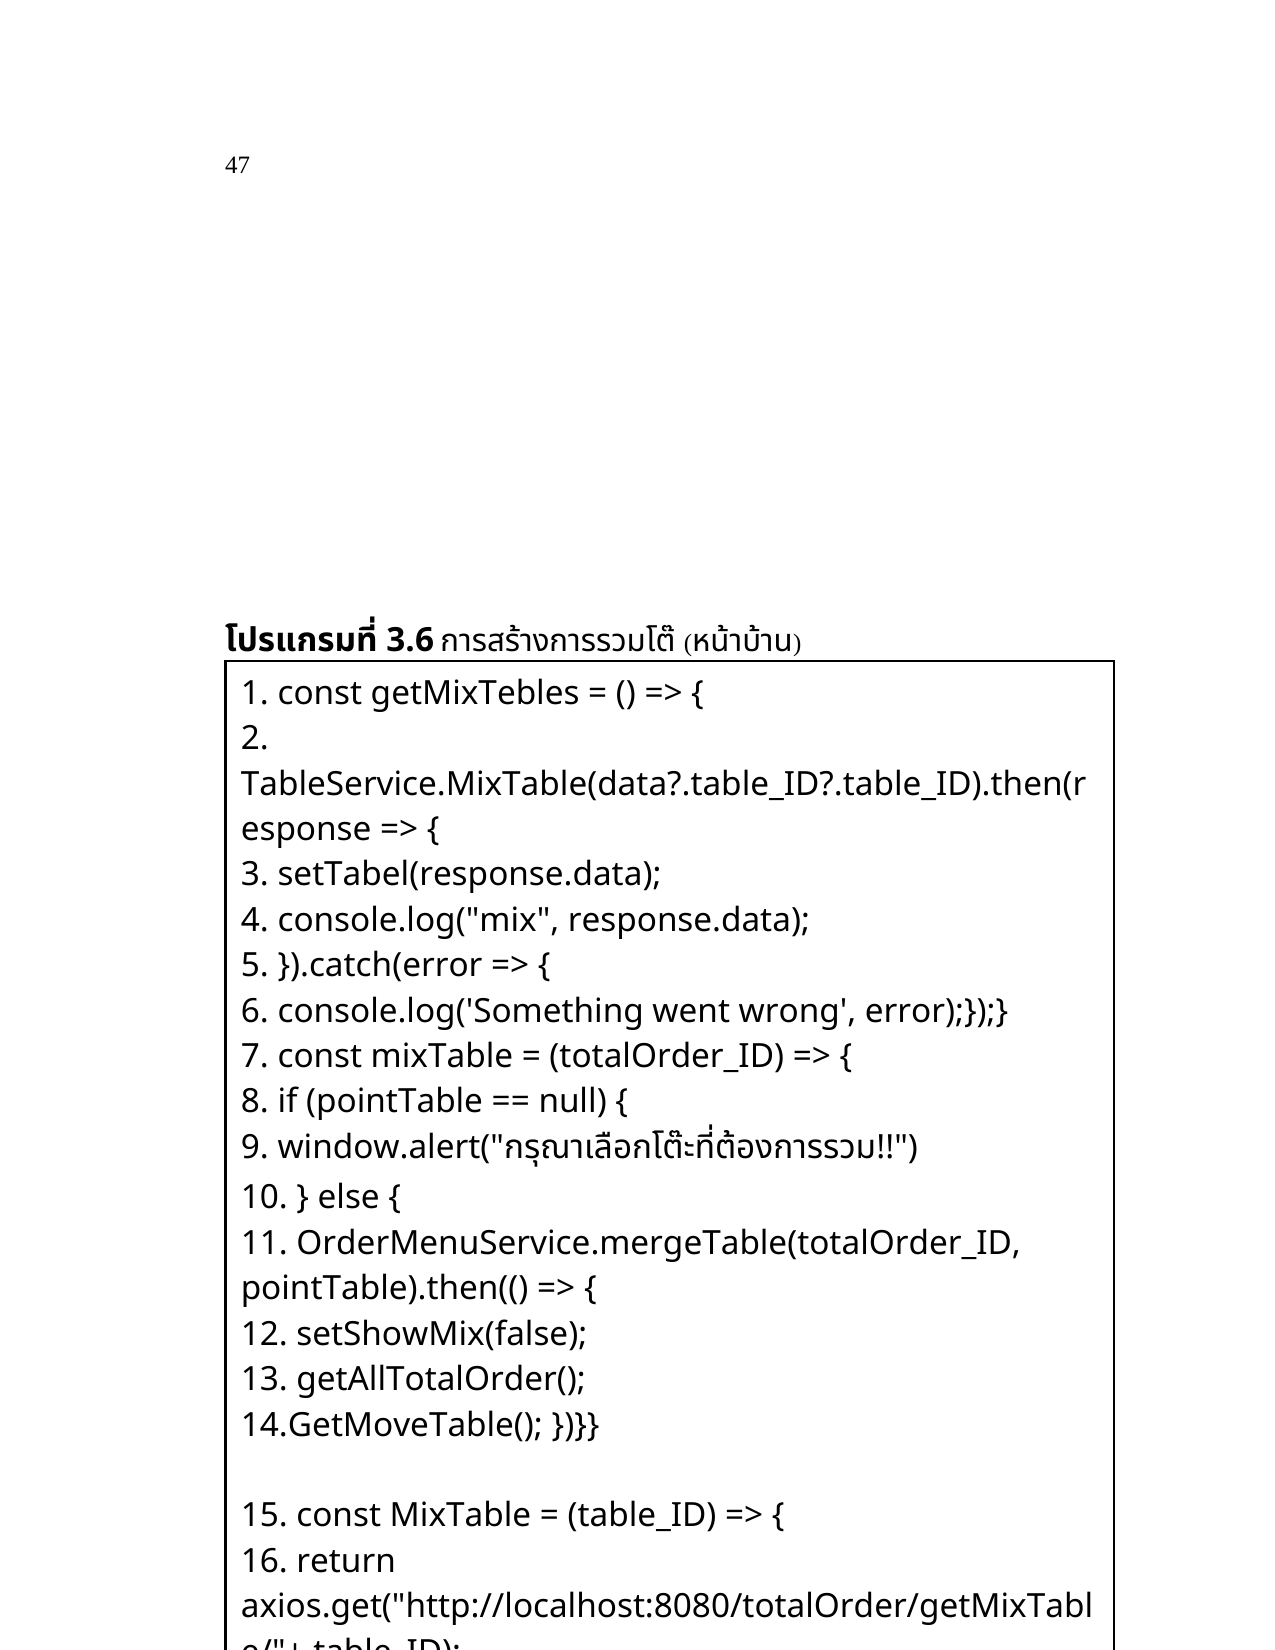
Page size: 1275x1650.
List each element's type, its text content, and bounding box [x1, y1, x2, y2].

text โปรแกรมที่ 3.6 การสร้างการรวมโต๊ (หน้าบ้าน) [225, 616, 1125, 667]
